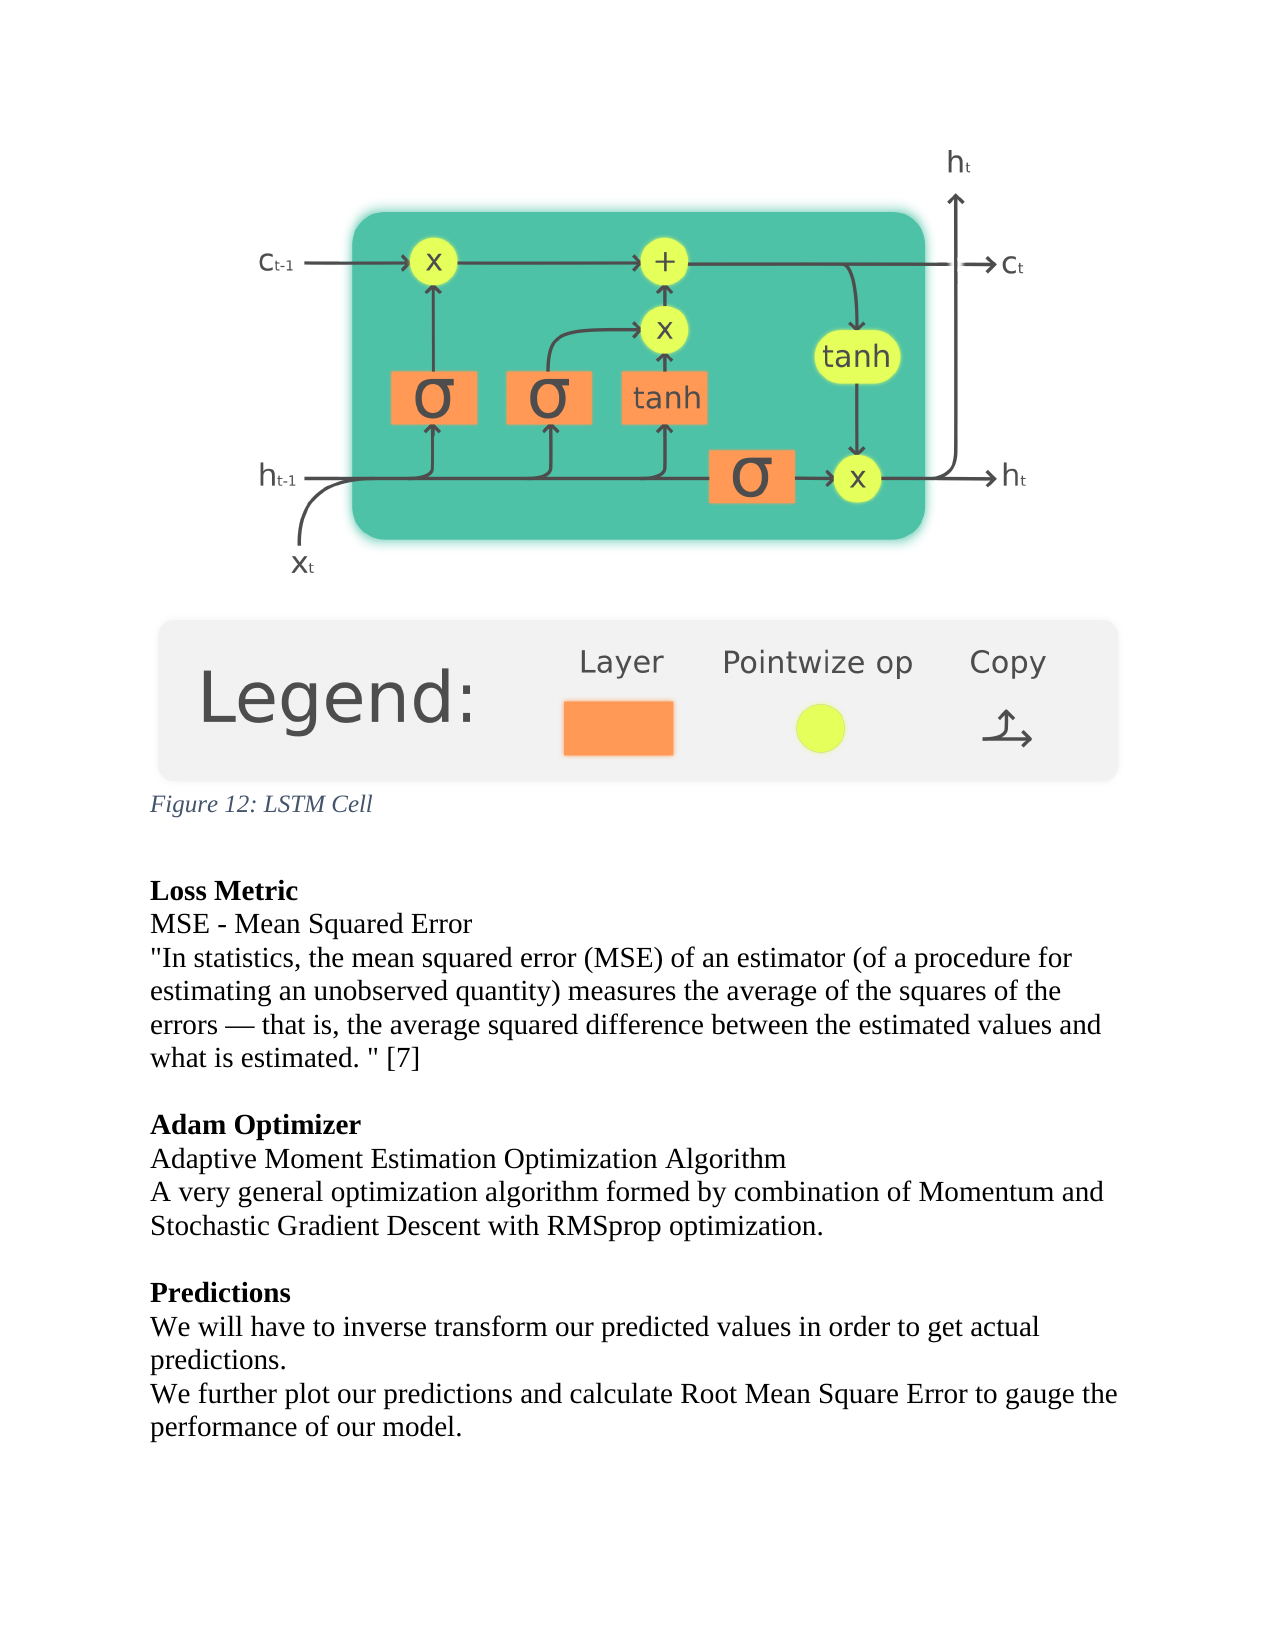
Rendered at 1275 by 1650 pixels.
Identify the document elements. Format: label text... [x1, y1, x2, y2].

text MSE - Mean Squared Error [150, 906, 1125, 940]
text Loss Metric [150, 873, 1125, 906]
text We will have to inverse transform our predicted values in order to get actual predictions. [150, 1309, 1125, 1376]
text A very general optimization algorithm formed by combination of Momentum and Stochastic Gradient Descent with RMSprop optimization. [150, 1174, 1125, 1242]
text We further plot our predictions and calculate Root Mean Square Error to gauge the performance of our model. [150, 1376, 1125, 1443]
text Adaptive Moment Estimation Optimization Algorithm [150, 1141, 1125, 1174]
text Adam Optimizer [150, 1107, 1125, 1141]
picture [150, 150, 1125, 790]
text "In statistics, the mean squared error (MSE) of an estimator (of a procedure for estimating an unobserved quantity) measures the average of the squares of the errors — that is, the average squared difference between the estimated values and what is estimated. " [7] [150, 940, 1125, 1074]
text Predictions [150, 1275, 1125, 1309]
text Figure 12: LSTM Cell [150, 790, 1125, 818]
